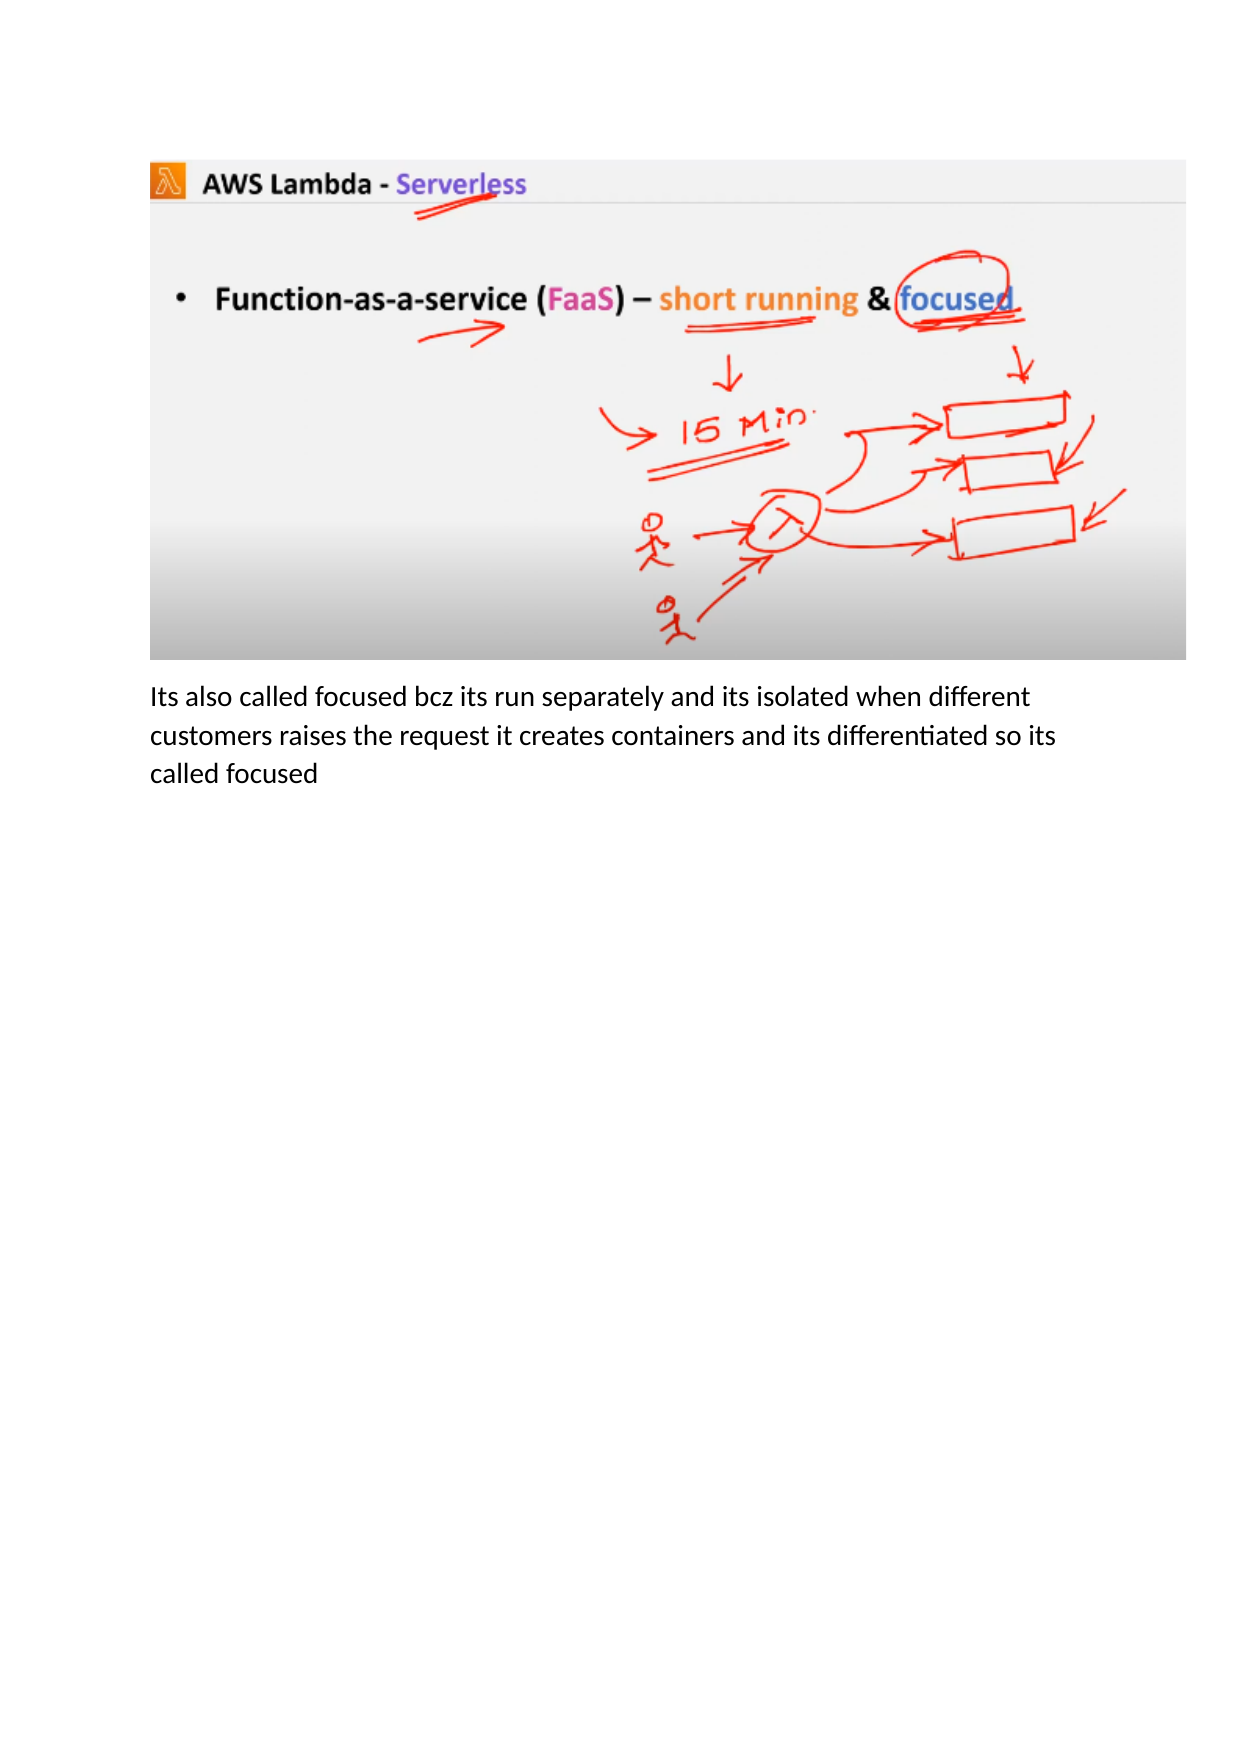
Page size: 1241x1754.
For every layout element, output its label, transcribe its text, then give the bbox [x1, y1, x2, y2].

text Its also called focused bcz its run separately and its isolated when different customers raises the request it creates containers and its differentiated so its called focused [150, 678, 1090, 791]
picture [150, 150, 1187, 660]
